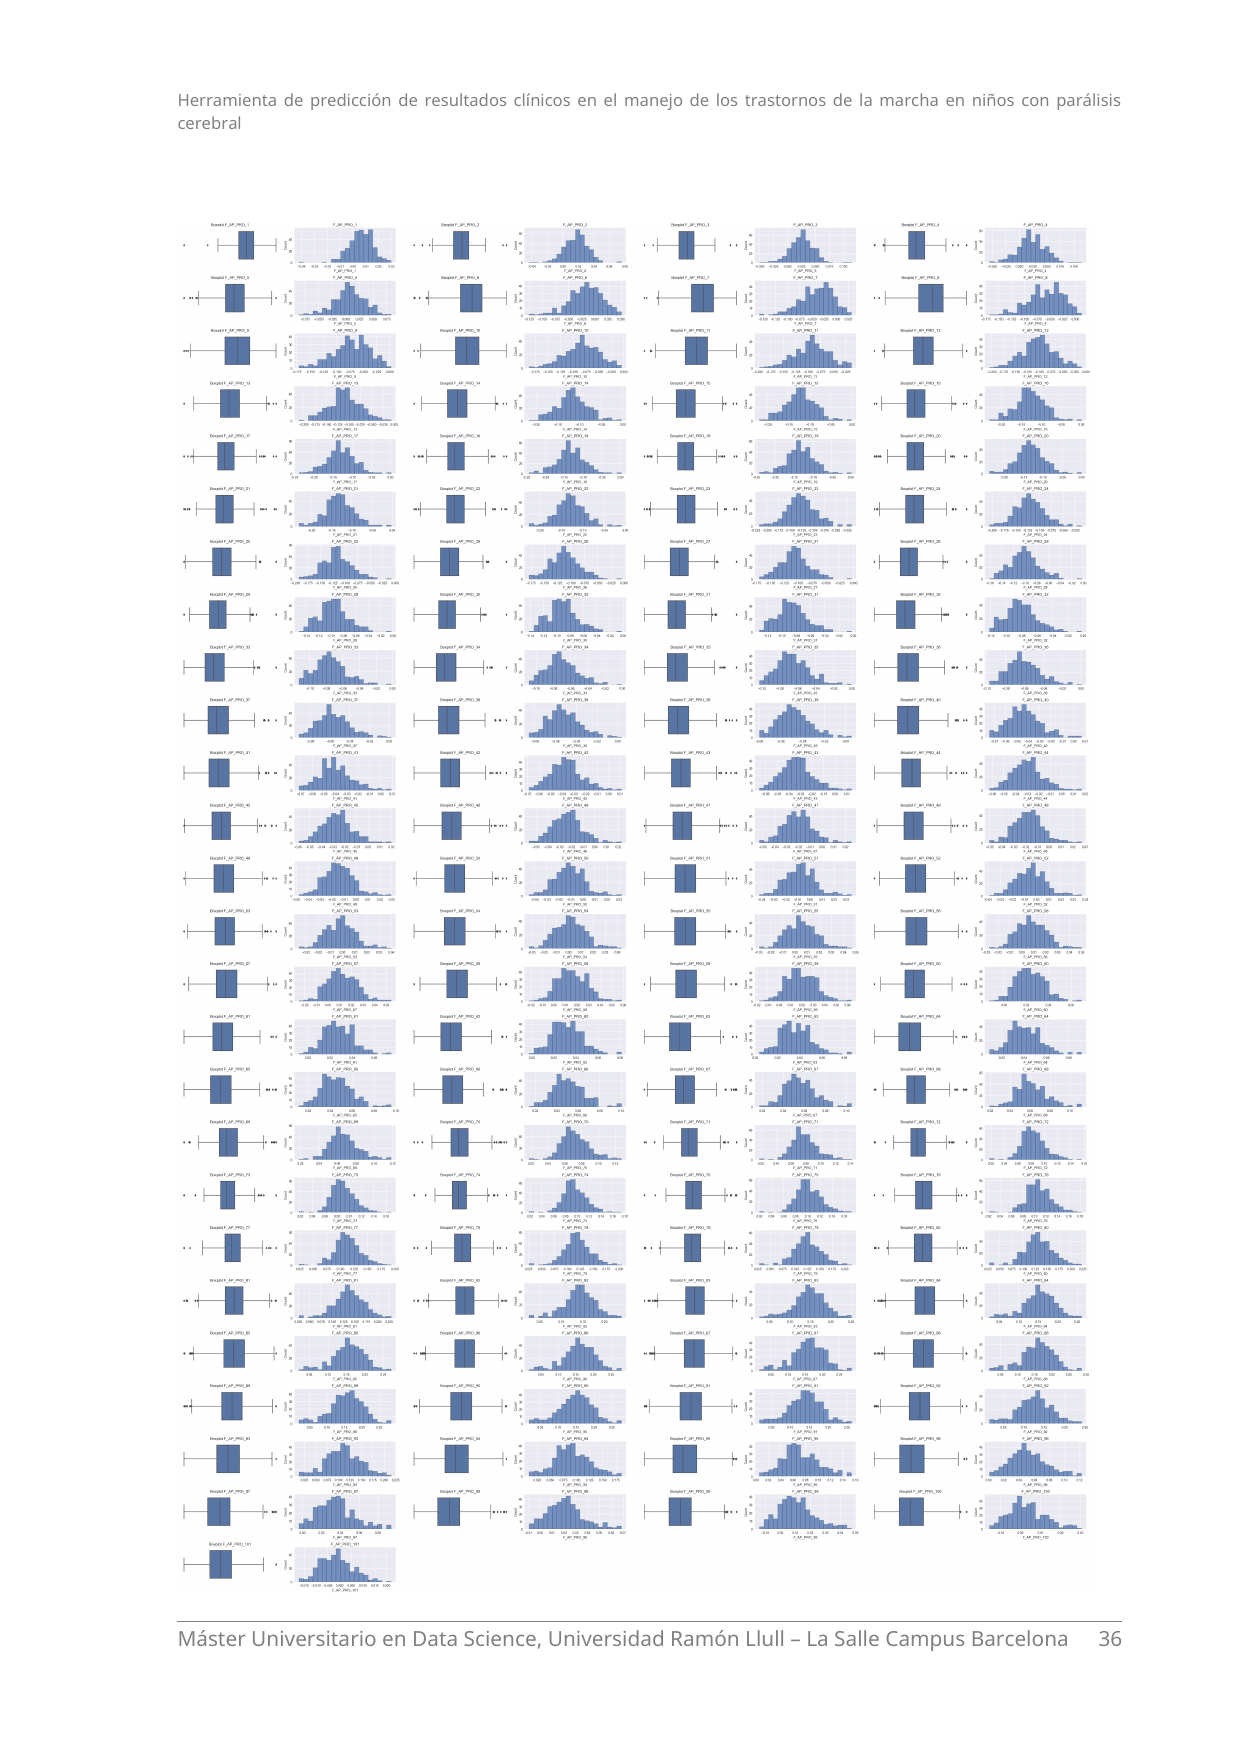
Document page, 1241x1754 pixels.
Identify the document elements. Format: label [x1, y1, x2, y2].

picture [177, 221, 1092, 1594]
